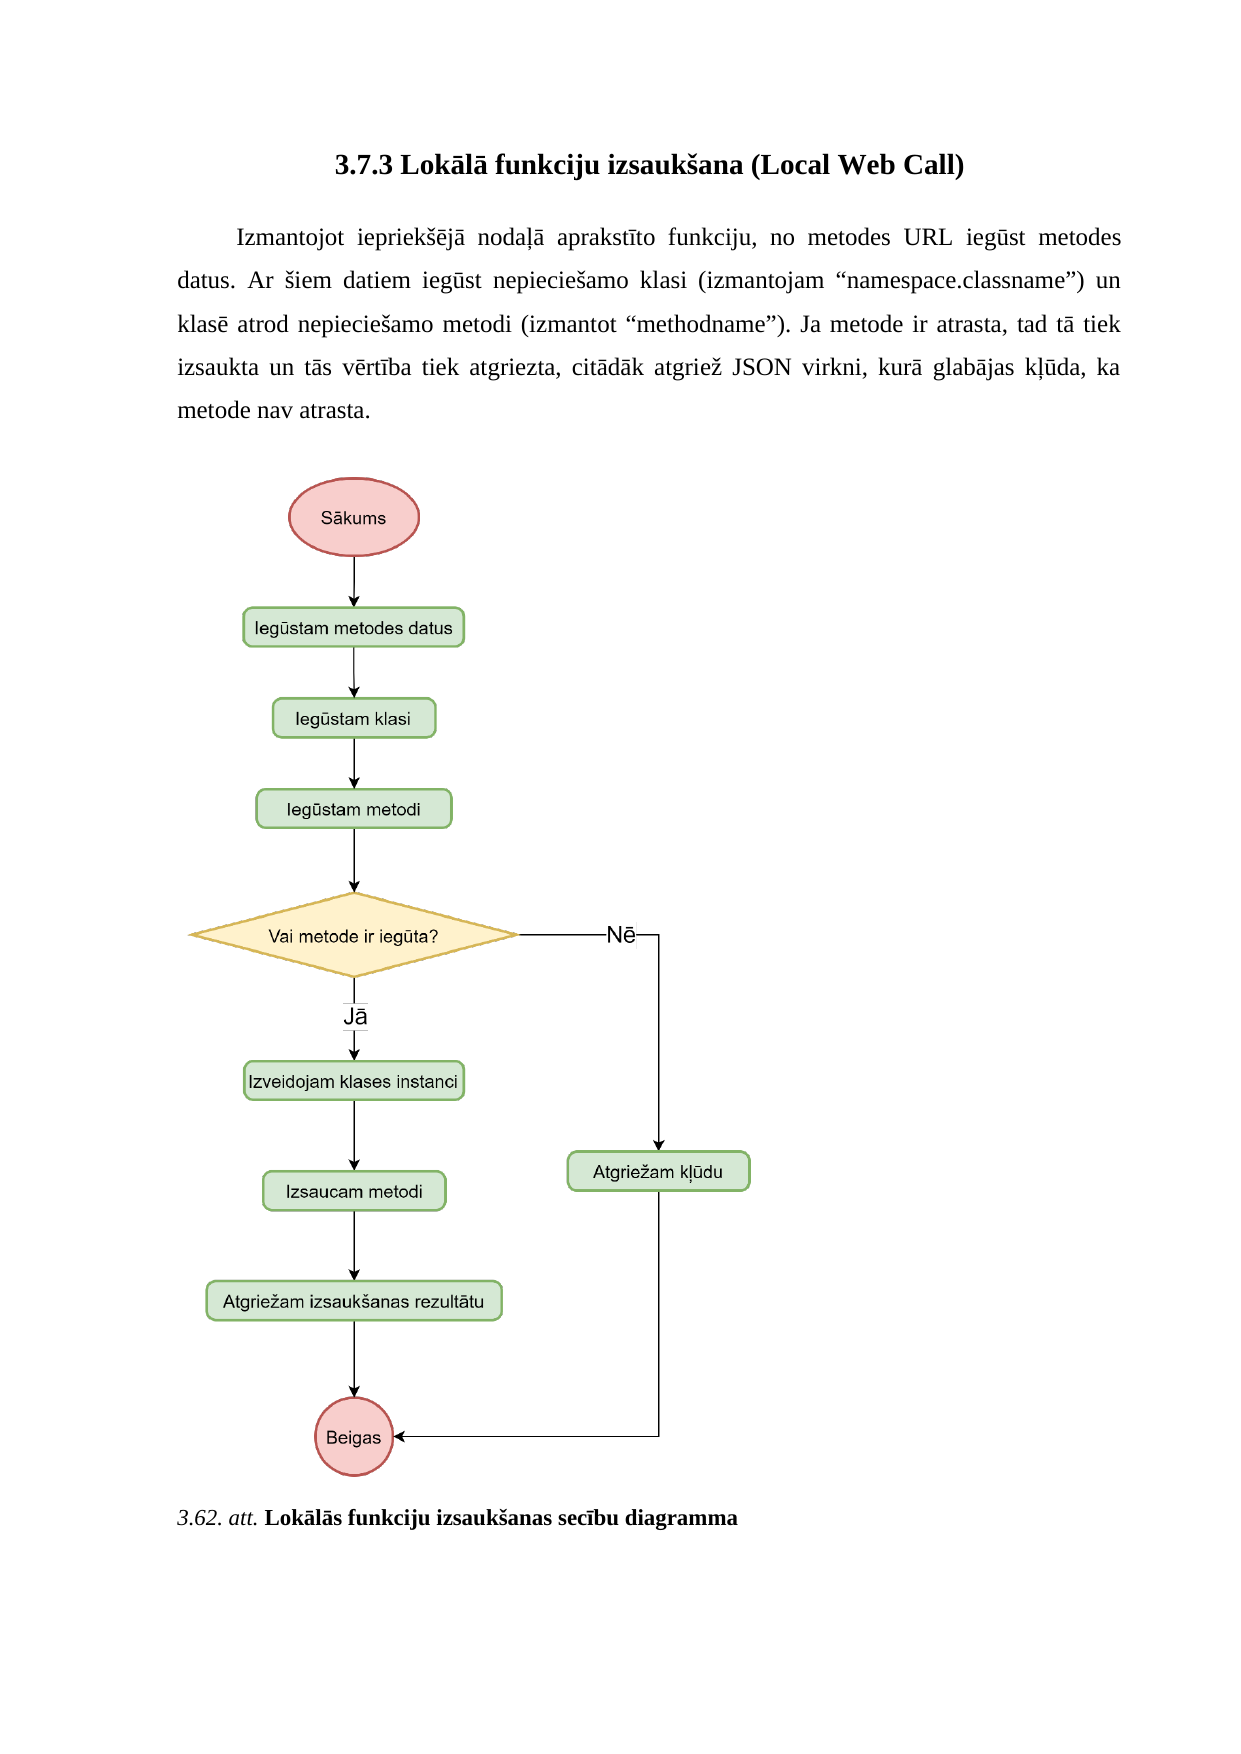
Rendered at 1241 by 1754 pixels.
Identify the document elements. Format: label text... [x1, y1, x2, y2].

text Izmantojot iepriekšējā nodaļā aprakstīto funkciju, no metodes URL iegūst metodes datus. Ar šiem datiem iegūst nepieciešamo klasi (izmantojam “namespace.classname”) un klasē atrod nepieciešamo metodi (izmantot “methodname”). Ja metode ir atrasta, tad tā tiek izsaukta un tās vērtība tiek atgriezta, citādāk atgriež JSON virkni, kurā glabājas kļūda, ka metode nav atrasta. [177, 222, 1122, 424]
subtitle 3.7.3 Lokālā funkciju izsaukšana (Local Web Call) [177, 147, 1122, 181]
text 3.62. att. Lokālās funkciju izsaukšanas secību diagramma [177, 1504, 1122, 1530]
picture [177, 463, 764, 1490]
